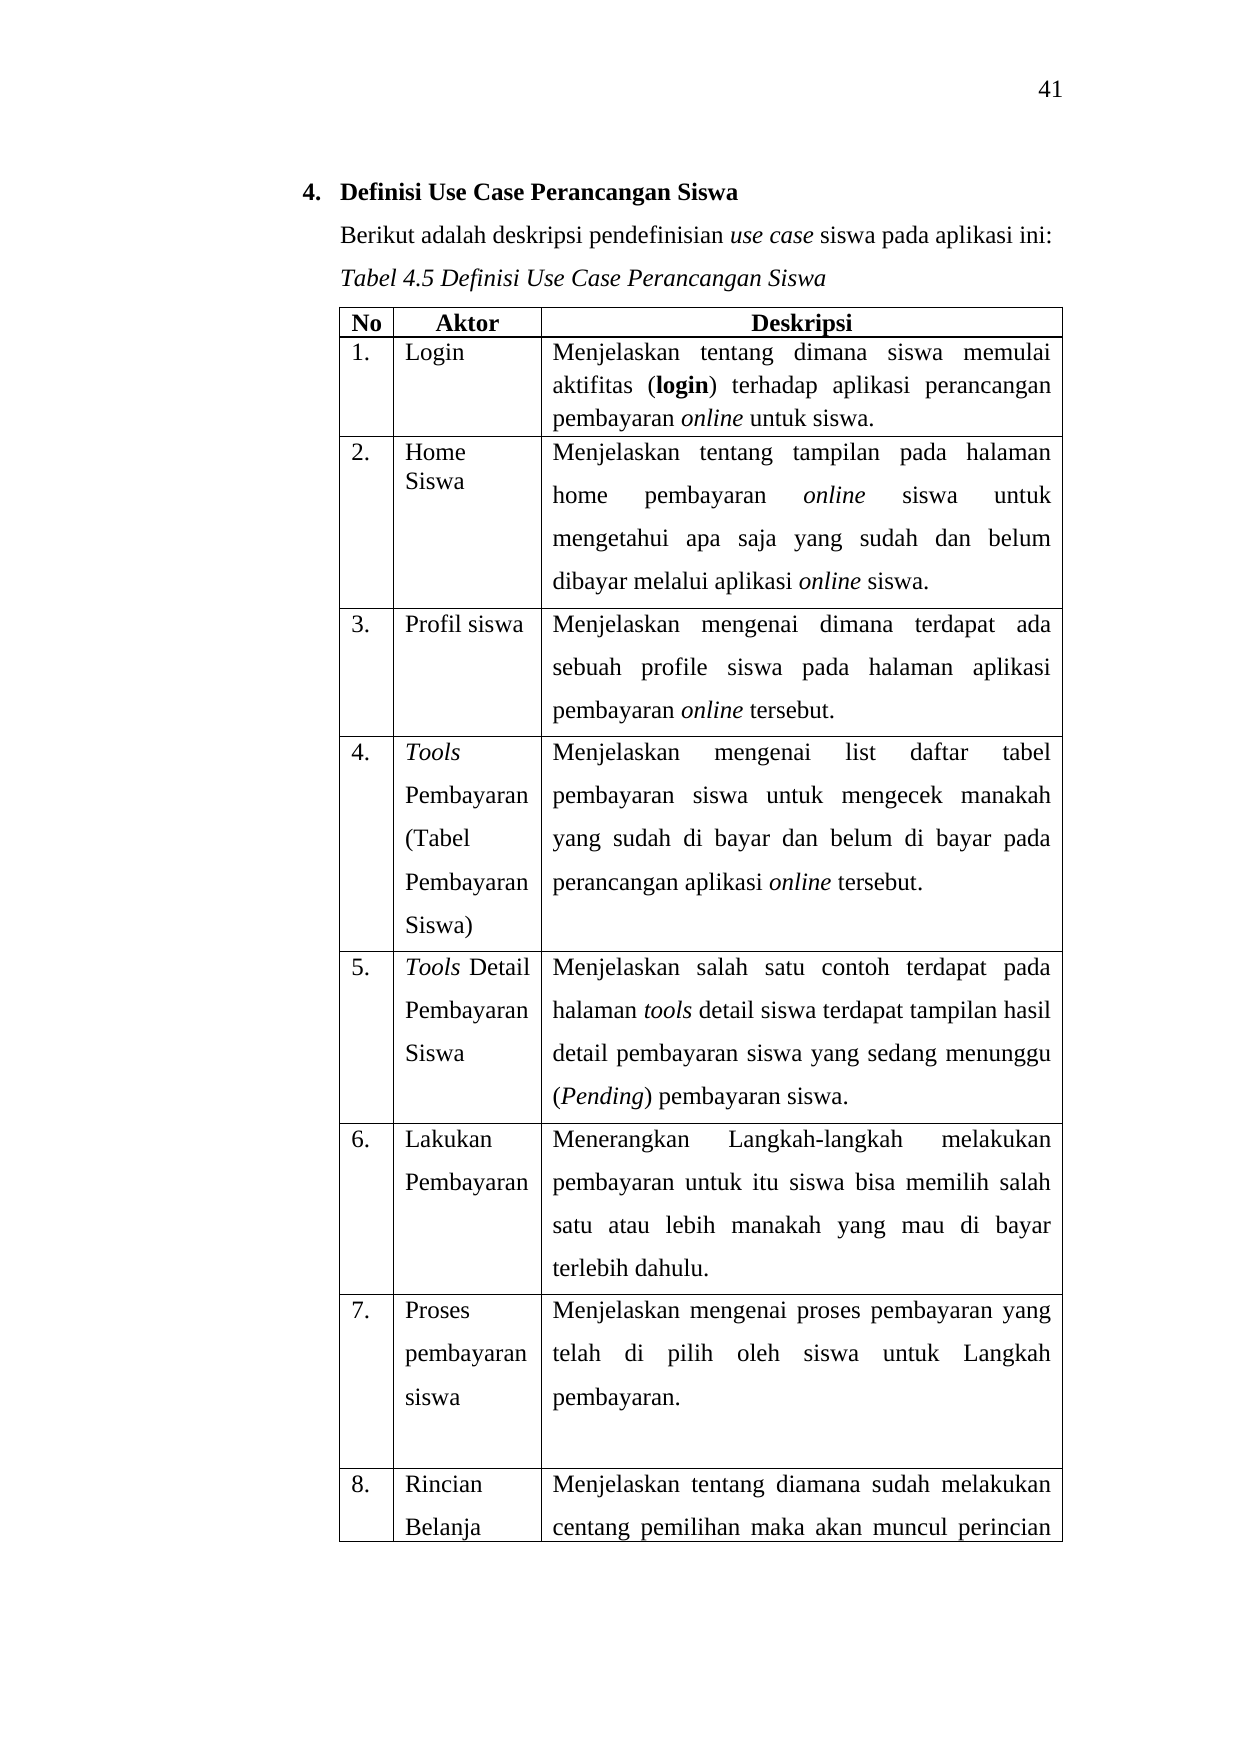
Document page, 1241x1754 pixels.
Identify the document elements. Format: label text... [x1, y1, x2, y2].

table_header Aktor [394, 308, 541, 336]
table_cell Proses pembayaran siswa [394, 1295, 541, 1468]
table_cell 8. [340, 1469, 393, 1541]
table_cell 5. [340, 952, 393, 1123]
table_cell Lakukan Pembayaran [394, 1124, 541, 1294]
table_cell 7. [340, 1295, 393, 1468]
table_cell Menjelaskan tentang dimana siswa memulai aktifitas (login) terhadap aplikasi perancangan pembayaran online untuk siswa. [542, 338, 1062, 436]
table_cell 3. [340, 609, 393, 736]
table_cell Tools Detail Pembayaran Siswa [394, 952, 541, 1123]
table_header Deskripsi [542, 308, 1062, 336]
table_cell 1. [340, 338, 393, 436]
list Definisi Use Case Perancangan Siswa [302, 177, 1063, 206]
table_cell Tools Pembayaran (Tabel Pembayaran Siswa) [394, 737, 541, 951]
table_cell Menerangkan Langkah-langkah melakukan pembayaran untuk itu siswa bisa memilih salah satu atau lebih manakah yang mau di bayar terlebih dahulu. [542, 1124, 1062, 1294]
list Berikut adalah deskripsi pendefinisian use case siswa pada aplikasi ini: [340, 220, 1063, 249]
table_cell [394, 1469, 541, 1541]
table_cell Menjelaskan mengenai dimana terdapat ada sebuah profile siswa pada halaman aplikasi pembayaran online tersebut. [542, 609, 1062, 736]
table_cell Profil siswa [394, 609, 541, 736]
table_cell Login [394, 338, 541, 436]
table_cell Menjelaskan tentang tampilan pada halaman home pembayaran online siswa untuk mengetahui apa saja yang sudah dan belum dibayar melalui aplikasi online siswa. [542, 437, 1062, 608]
table_cell Home Siswa [394, 437, 541, 608]
table_header No [340, 308, 393, 336]
list Tabel 4.5 Definisi Use Case Perancangan Siswa [340, 263, 1063, 292]
table_cell Menjelaskan mengenai list daftar tabel pembayaran siswa untuk mengecek manakah yang sudah di bayar dan belum di bayar pada perancangan aplikasi online tersebut. [542, 737, 1062, 951]
table_cell Menjelaskan salah satu contoh terdapat pada halaman tools detail siswa terdapat tampilan hasil detail pembayaran siswa yang sedang menunggu (Pending) pembayaran siswa. [542, 952, 1062, 1123]
table_cell 2. [340, 437, 393, 608]
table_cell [542, 1469, 1062, 1541]
table_cell 6. [340, 1124, 393, 1294]
table_cell 4. [340, 737, 393, 951]
table_cell Menjelaskan mengenai proses pembayaran yang telah di pilih oleh siswa untuk Langkah pembayaran. [542, 1295, 1062, 1468]
